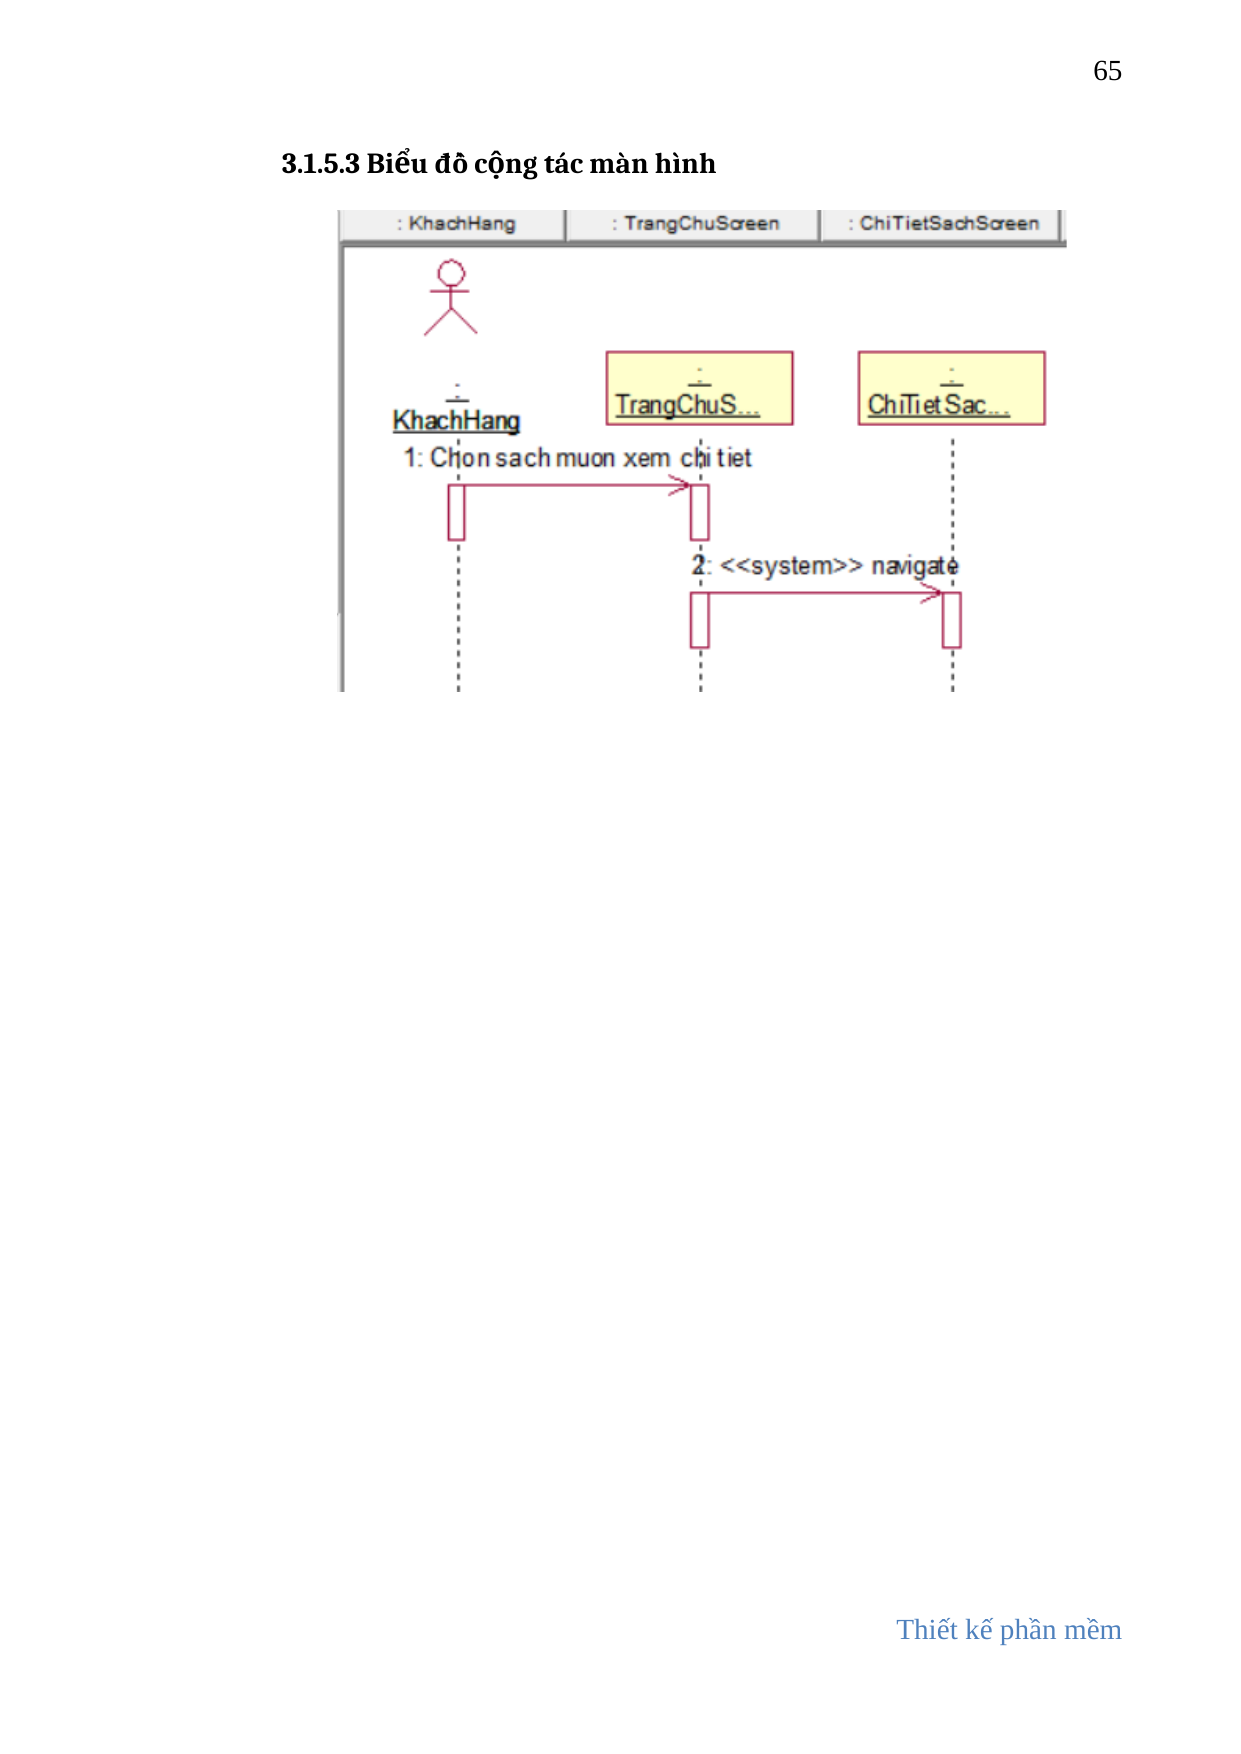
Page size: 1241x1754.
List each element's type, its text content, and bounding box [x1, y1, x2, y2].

picture [337, 210, 1067, 692]
subtitle 3.1.5.3 Biểu đồ cộng tác màn hình [207, 148, 1122, 181]
